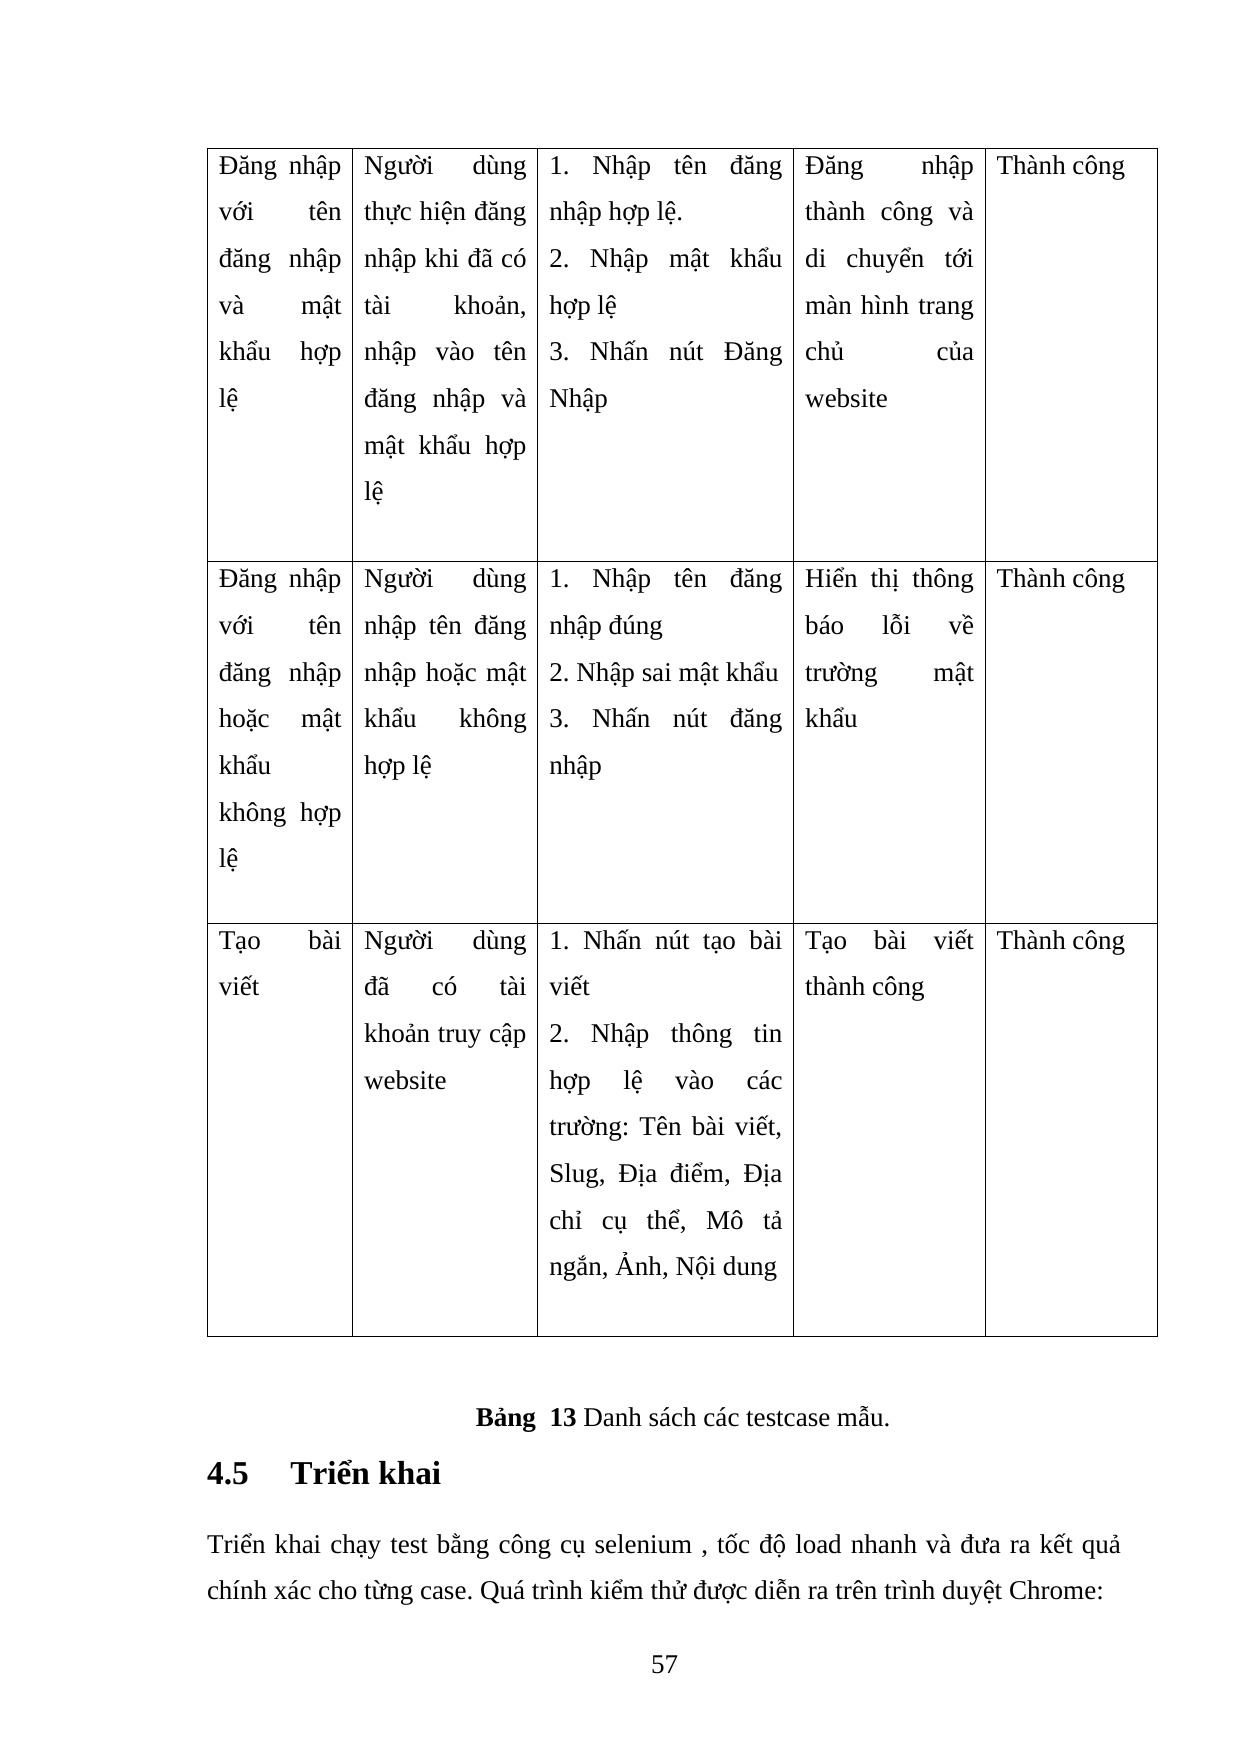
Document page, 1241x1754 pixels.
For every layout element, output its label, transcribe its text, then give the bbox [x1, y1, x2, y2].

table_cell Người dùng thực hiện đăng nhập khi đã có tài khoản, nhập vào tên đăng nhập và mật khẩu hợp lệ [353, 149, 537, 561]
table_cell Thành công [986, 924, 1157, 1336]
table_cell Người dùng đã có tài khoản truy cập website [353, 924, 537, 1336]
table_cell Đăng nhập với tên đăng nhập hoặc mật khẩu không hợp lệ [208, 562, 352, 923]
table_cell 1. Nhập tên đăng nhập hợp lệ. 2. Nhập mật khẩu hợp lệ 3. Nhấn nút Đăng Nhập [538, 149, 793, 561]
table_cell Đăng nhập thành công và di chuyển tới màn hình trang chủ của website [794, 149, 985, 561]
table_cell Người dùng nhập tên đăng nhập hoặc mật khẩu không hợp lệ [353, 562, 537, 923]
table_cell 1. Nhấn nút tạo bài viết 2. Nhập thông tin hợp lệ vào các trường: Tên bài viết, Slug, Địa điểm, Địa chỉ cụ thể, Mô tả ngắn, Ảnh, Nội dung [538, 924, 793, 1336]
table_cell 1. Nhập tên đăng nhập đúng 2. Nhập sai mật khẩu 3. Nhấn nút đăng nhập [538, 562, 793, 923]
list Triển khai [207, 1453, 1122, 1492]
table_cell Thành công [986, 562, 1157, 923]
table_cell Hiển thị thông báo lỗi về trường mật khẩu [794, 562, 985, 923]
table_cell Thành công [986, 149, 1157, 561]
table_cell Đăng nhập với tên đăng nhập và mật khẩu hợp lệ [208, 149, 352, 561]
table_cell Tạo bài viết [208, 924, 352, 1336]
text Triển khai chạy test bằng công cụ selenium , tốc độ load nhanh và đưa ra kết quả chính xác cho từng case. Quá trình kiểm thử được diễn ra trên trình duyệt Chrome: [207, 1528, 1122, 1606]
text Bảng 13 Danh sách các testcase mẫu. [207, 1401, 1122, 1432]
table_cell Tạo bài viết thành công [794, 924, 985, 1336]
